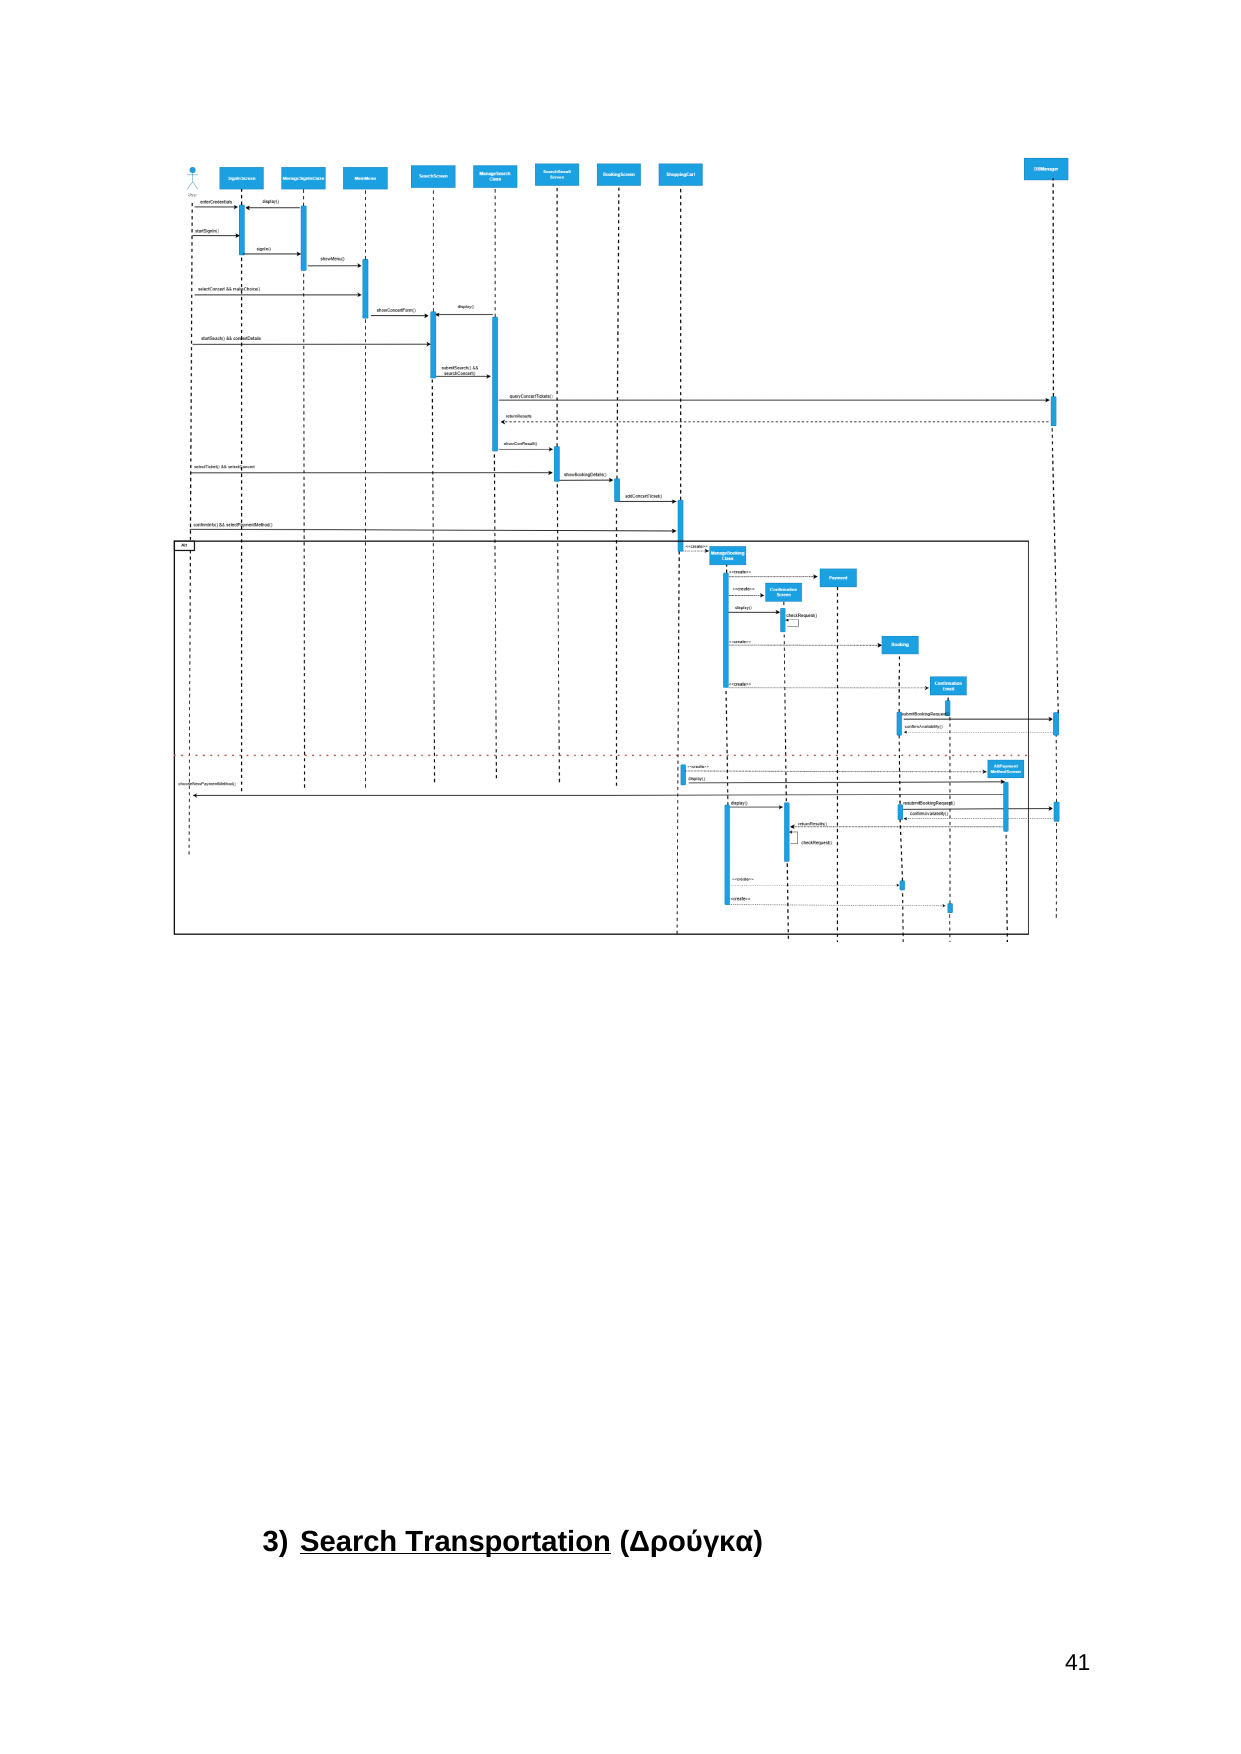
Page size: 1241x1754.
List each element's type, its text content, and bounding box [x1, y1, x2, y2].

list Search Transportation (Δρούγκα) [262, 1524, 1090, 1557]
picture [150, 150, 1091, 942]
